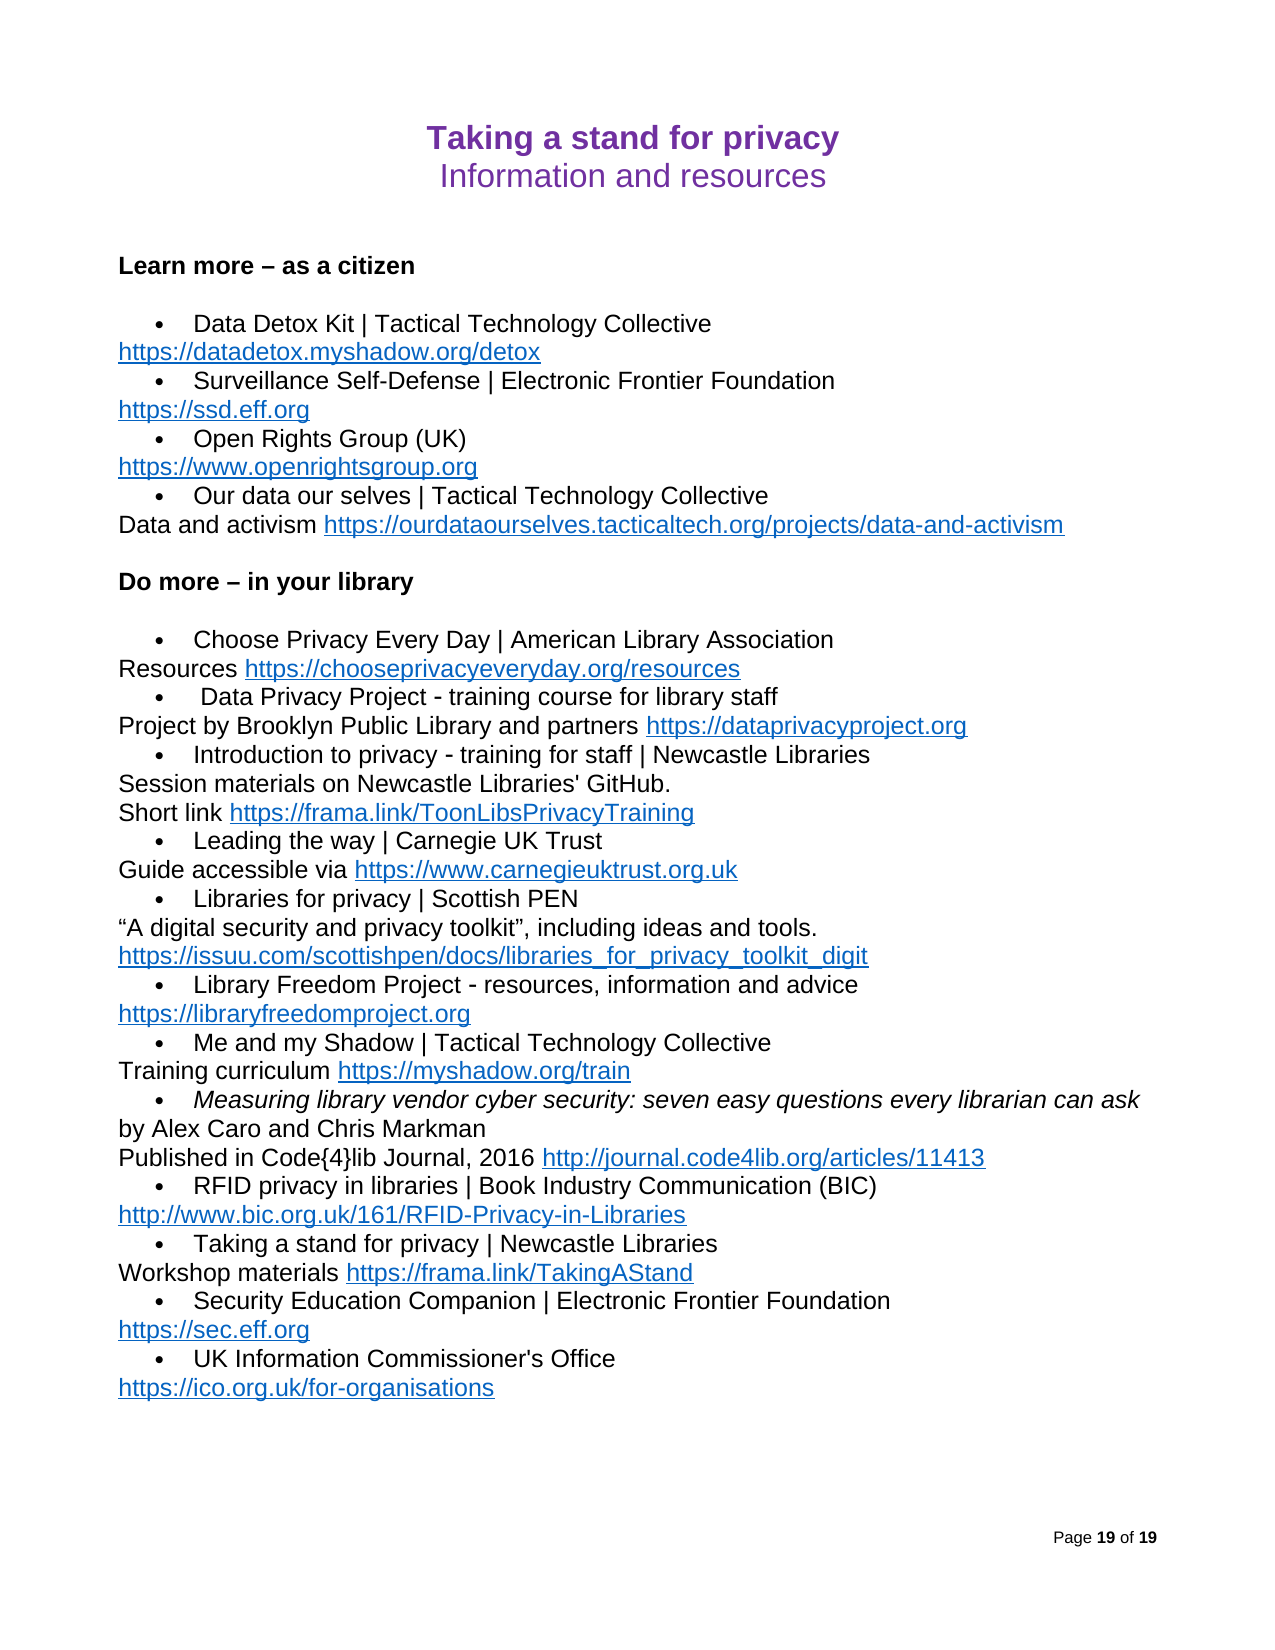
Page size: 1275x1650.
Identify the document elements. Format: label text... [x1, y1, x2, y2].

text Training curriculum https://myshadow.org/train [118, 1056, 1157, 1085]
text Do more – in your library [118, 567, 1157, 596]
list Data Detox Kit | Tactical Technology Collective [156, 308, 1157, 337]
list Data Privacy Project training course for library staff [156, 682, 1157, 711]
list Leading the way | Carnegie UK Trust [156, 826, 1157, 855]
list Introduction to privacy training for staff | Newcastle Libraries [156, 740, 1157, 769]
text Workshop materials https://frama.link/TakingAStand [118, 1258, 1157, 1286]
list UK Information Commissioner's Office [156, 1344, 1157, 1373]
list Security Education Companion | Electronic Frontier Foundation [156, 1286, 1157, 1315]
list Measuring library vendor cyber security: seven easy questions every librarian can ask [156, 1085, 1157, 1114]
text Information and resources [118, 157, 1157, 195]
text http://www.bic.org.uk/161/RFID-Privacy-in-Libraries [118, 1200, 1157, 1229]
text Taking a stand for privacy [118, 118, 1157, 157]
text Learn more – as a citizen [118, 251, 1157, 280]
list Surveillance Self-Defense | Electronic Frontier Foundation [156, 366, 1157, 395]
list RFID privacy in libraries | Book Industry Communication (BIC) [156, 1171, 1157, 1200]
text https://www.openrightsgroup.org [118, 452, 1157, 481]
text Resources https://chooseprivacyeveryday.org/resources [118, 653, 1157, 682]
list Taking a stand for privacy | Newcastle Libraries [156, 1229, 1157, 1258]
list Me and my Shadow | Tactical Technology Collective [156, 1028, 1157, 1056]
text Short link https://frama.link/ToonLibsPrivacyTraining [118, 797, 1157, 826]
text https://libraryfreedomproject.org [118, 999, 1157, 1028]
text by Alex Caro and Chris Markman [118, 1114, 1157, 1143]
text Published in Code{4}lib Journal, 2016 http://journal.code4lib.org/articles/11413 [118, 1143, 1157, 1171]
list Open Rights Group (UK) [156, 423, 1157, 452]
list Library Freedom Project resources, information and advice [156, 970, 1157, 999]
text https://sec.eff.org [118, 1315, 1157, 1344]
text Session materials on Newcastle Libraries' GitHub. [118, 769, 1157, 797]
text https://issuu.com/scottishpen/docs/libraries_for_privacy_toolkit_digit [118, 941, 1157, 970]
text “A digital security and privacy toolkit”, including ideas and tools. [118, 912, 1157, 941]
list Choose Privacy Every Day | American Library Association [156, 625, 1157, 653]
text Guide accessible via https://www.carnegieuktrust.org.uk [118, 855, 1157, 884]
text Project by Brooklyn Public Library and partners https://dataprivacyproject.org [118, 711, 1157, 740]
text https://datadetox.myshadow.org/detox [118, 337, 1157, 366]
list Libraries for privacy | Scottish PEN [156, 884, 1157, 912]
text https://ssd.eff.org [118, 395, 1157, 423]
list Our data our selves | Tactical Technology Collective [156, 481, 1157, 510]
text https://ico.org.uk/for-organisations [118, 1373, 1157, 1401]
text Data and activism https://ourdataourselves.tacticaltech.org/projects/data-and-activism [118, 510, 1157, 538]
